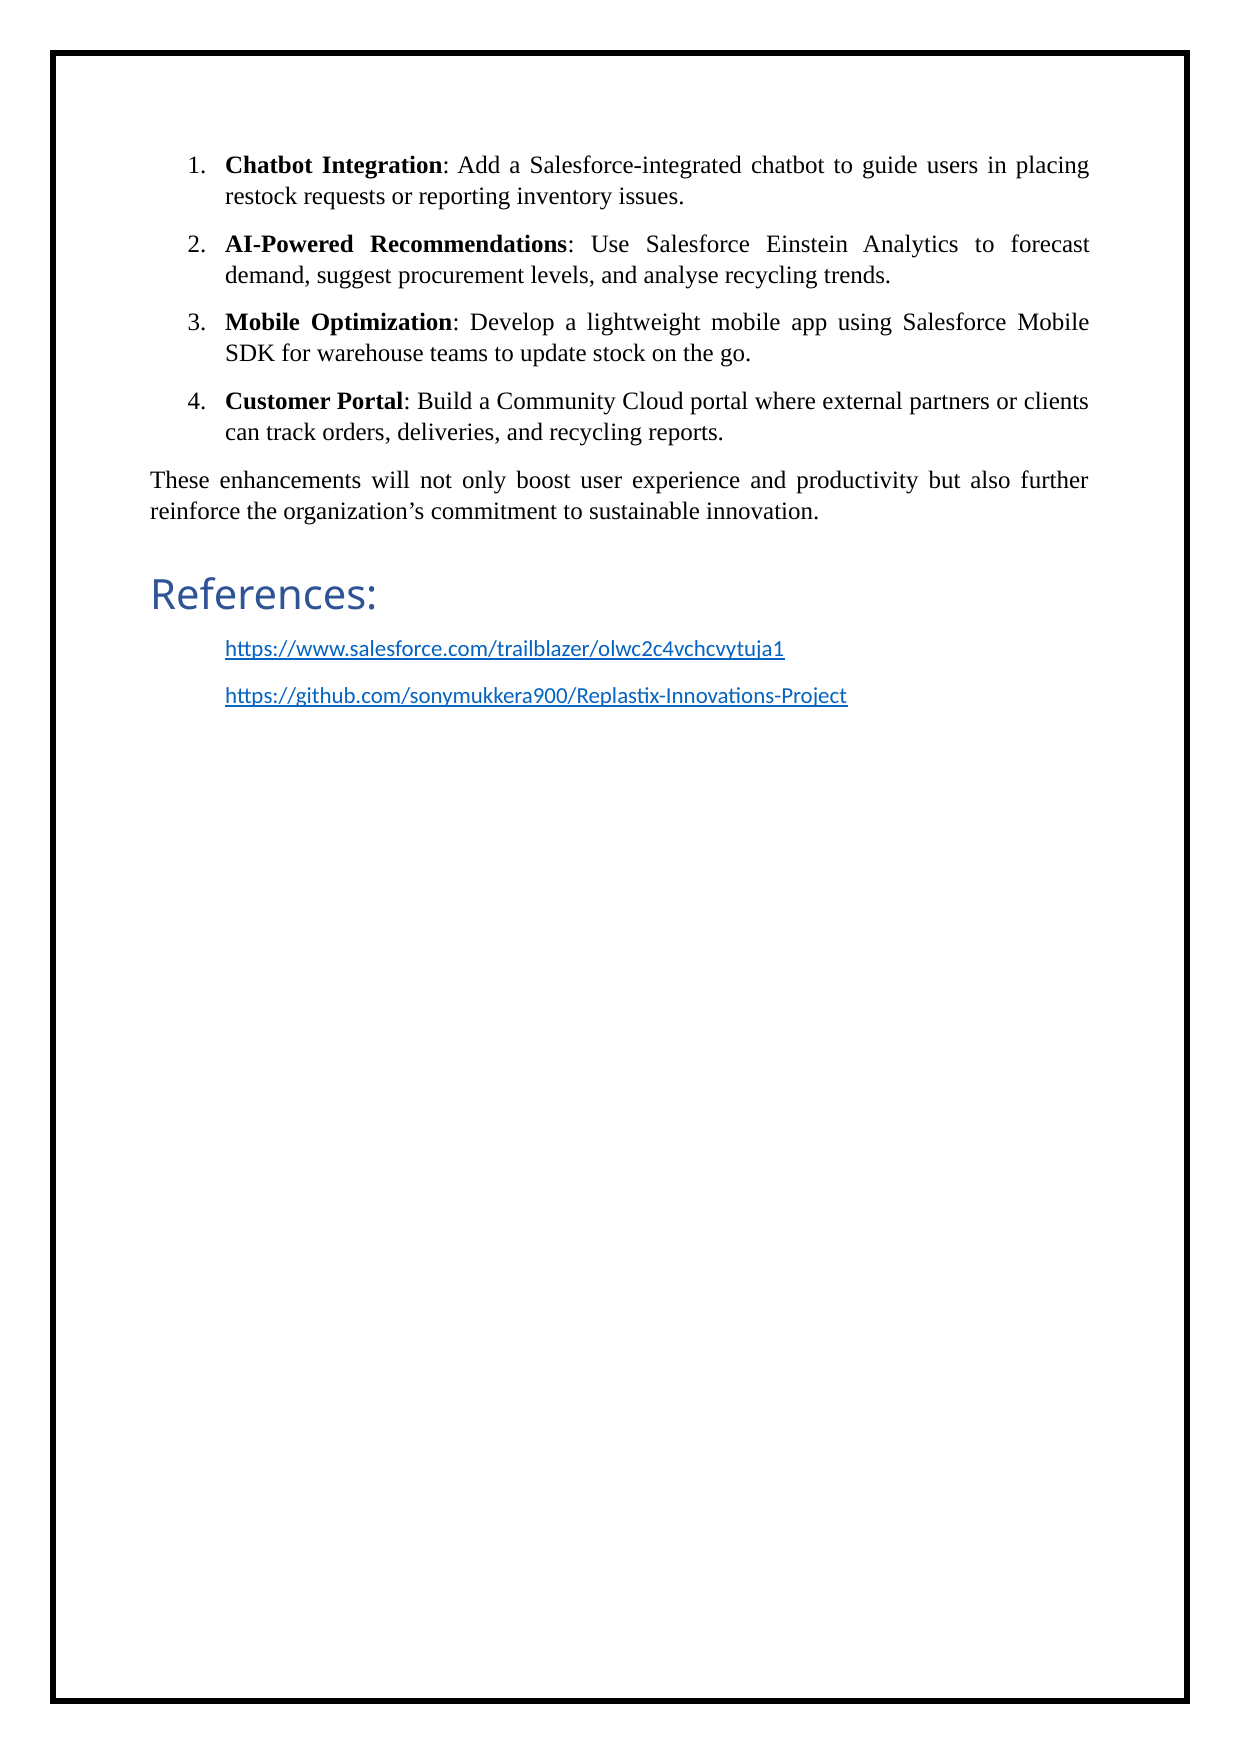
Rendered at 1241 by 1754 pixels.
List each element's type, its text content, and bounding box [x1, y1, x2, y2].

text https://github.com/sonymukkera900/Replastix-Innovations-Project [150, 681, 1090, 709]
subtitle References: [150, 564, 1090, 621]
list Mobile Optimization: Develop a lightweight mobile app using Salesforce Mobile SDK for warehouse teams to update stock on the go. [187, 307, 1090, 367]
text https://www.salesforce.com/trailblazer/olwc2c4vchcvytuja1 [150, 634, 1090, 662]
list AI-Powered Recommendations: Use Salesforce Einstein Analytics to forecast demand, suggest procurement levels, and analyse recycling trends. [187, 229, 1090, 288]
text These enhancements will not only boost user experience and productivity but also further reinforce the organization’s commitment to sustainable innovation. [150, 465, 1090, 525]
list Chatbot Integration: Add a Salesforce-integrated chatbot to guide users in placing restock requests or reporting inventory issues. [187, 150, 1090, 210]
list Customer Portal: Build a Community Cloud portal where external partners or clients can track orders, deliveries, and recycling reports. [187, 386, 1090, 446]
